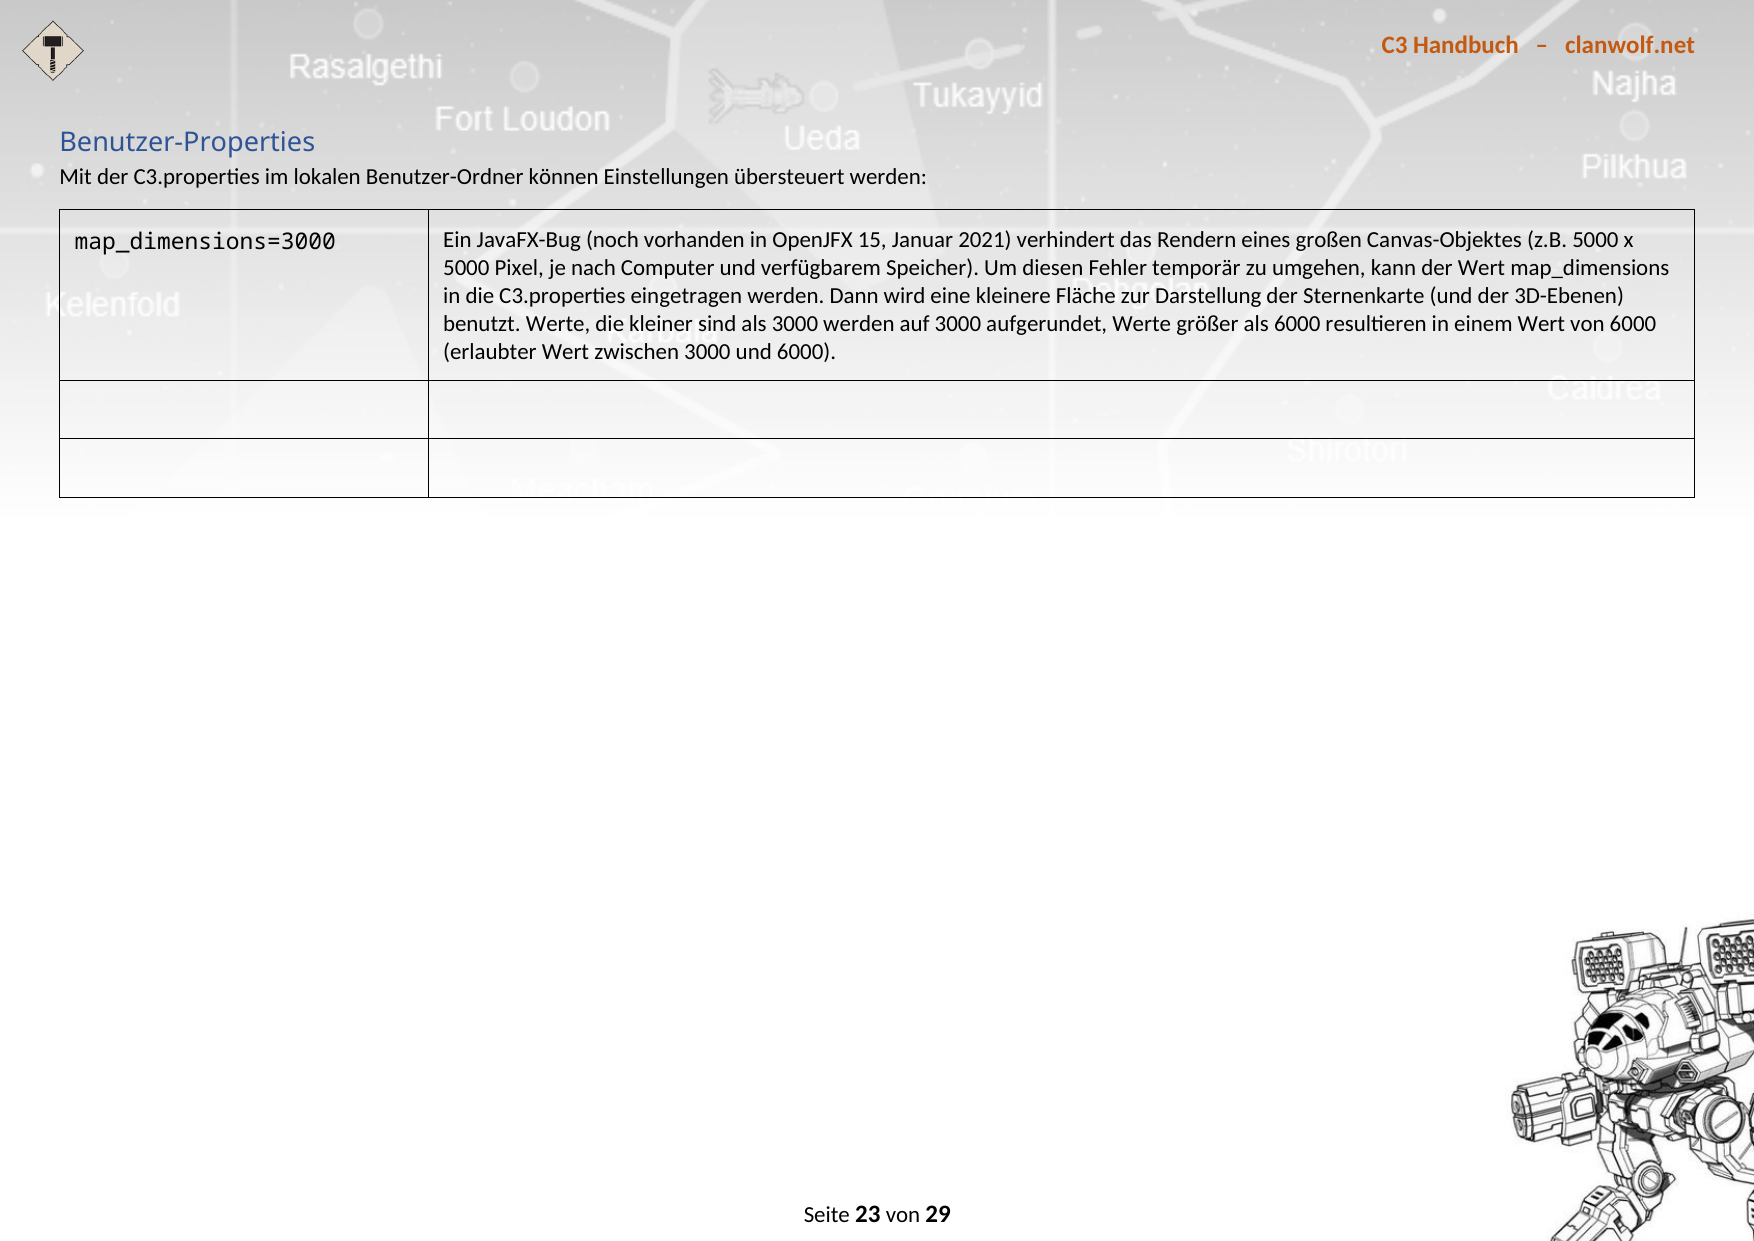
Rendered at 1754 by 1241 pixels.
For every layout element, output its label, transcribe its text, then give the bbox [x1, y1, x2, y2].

subtitle Benutzer-Properties [59, 122, 1695, 159]
table_cell [429, 381, 1694, 438]
picture [1364, 904, 1754, 1241]
picture [0, 0, 1754, 531]
table_cell [60, 439, 428, 497]
table_header map_dimensions=3000 [60, 210, 428, 380]
table_header Ein JavaFX-Bug (noch vorhanden in OpenJFX 15, Januar 2021) verhindert das Rendern eines großen Canvas-Objektes (z.B. 5000 x 5000 Pixel, je nach Computer und verfügbarem Speicher). Um diesen Fehler temporär zu umgehen, kann der Wert map_dimensions in die C3.properties eingetragen werden. Dann wird eine kleinere Fläche zur Darstellung der Sternenkarte (und der 3D-Ebenen) benutzt. Werte, die kleiner sind als 3000 werden auf 3000 aufgerundet, Werte größer als 6000 resultieren in einem Wert von 6000 (erlaubter Wert zwischen 3000 und 6000). [429, 210, 1694, 380]
table_cell [429, 439, 1694, 497]
table_cell [60, 381, 428, 438]
text Mit der C3.properties im lokalen Benutzer-Ordner können Einstellungen übersteuert werden: [59, 162, 1695, 190]
